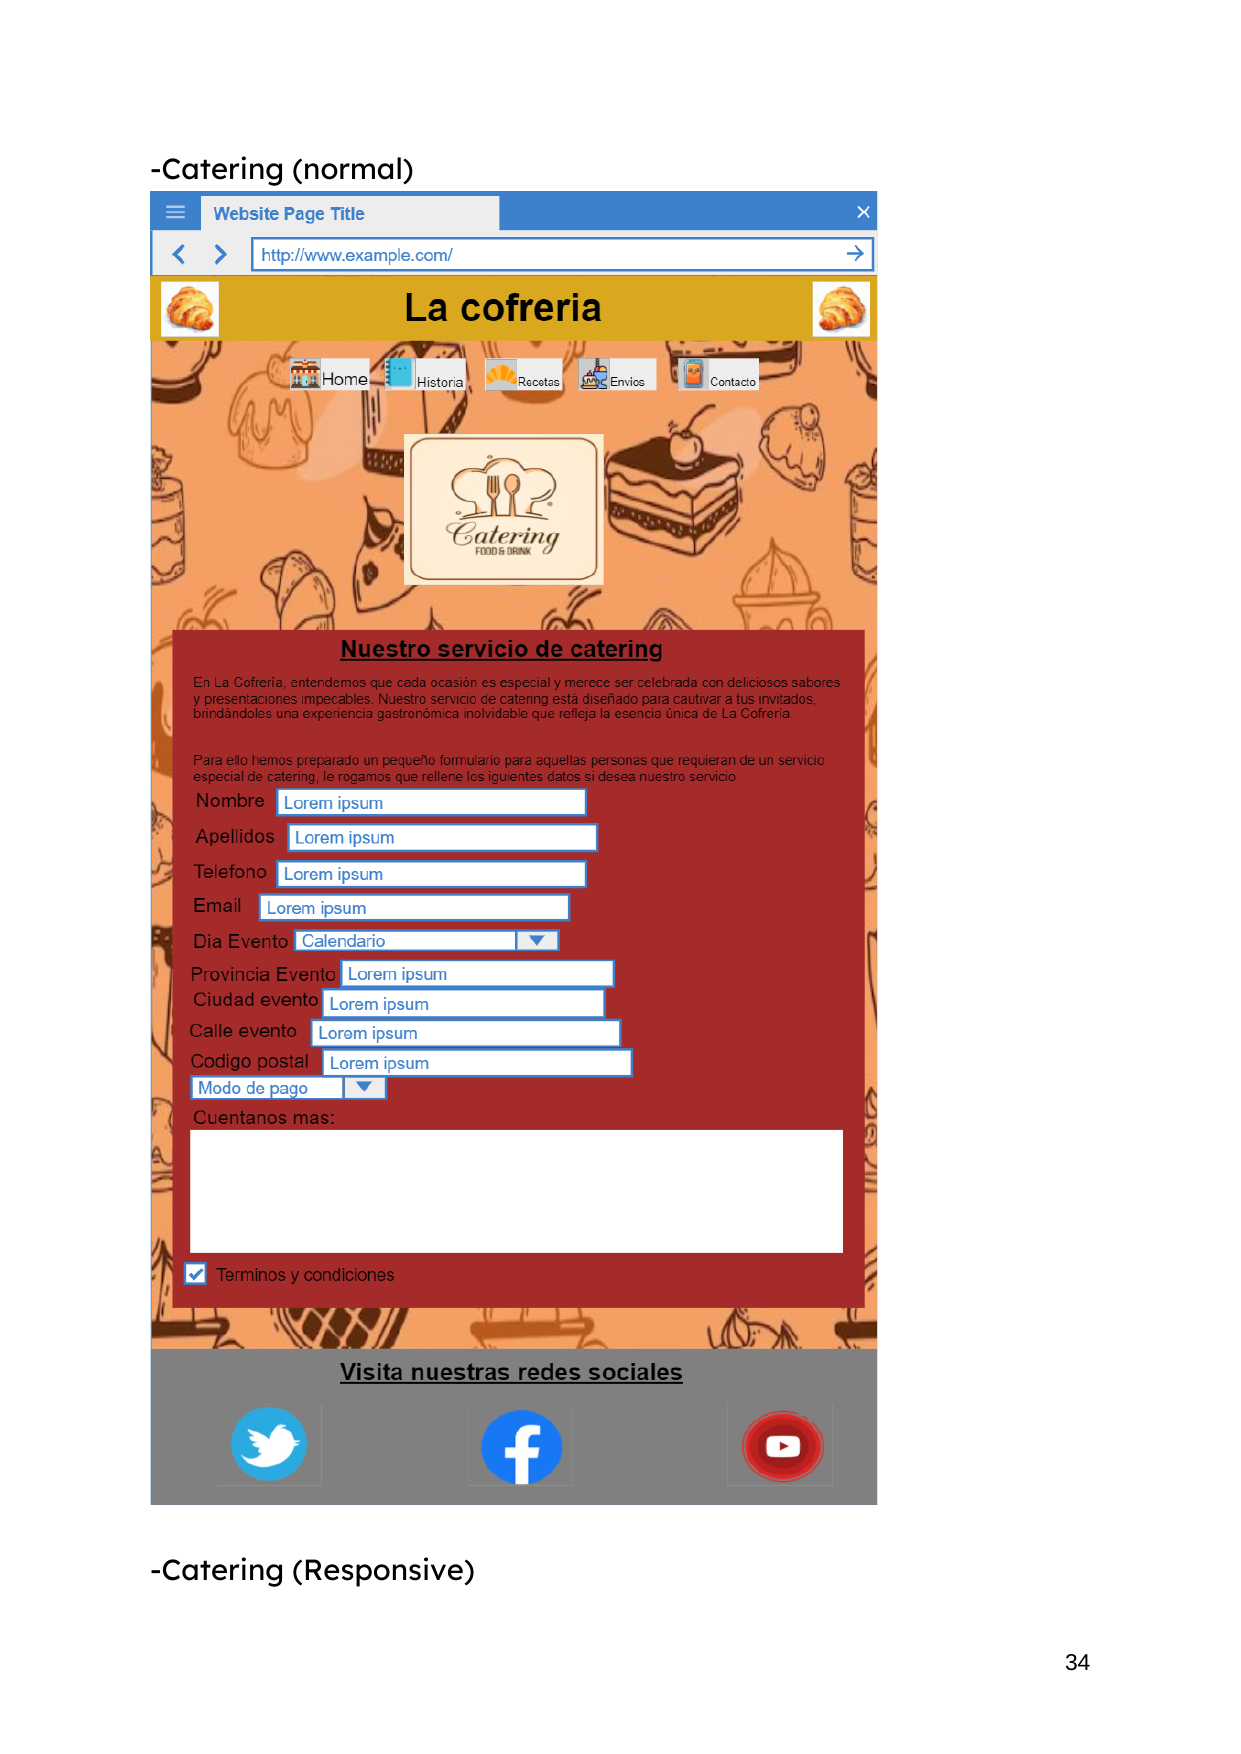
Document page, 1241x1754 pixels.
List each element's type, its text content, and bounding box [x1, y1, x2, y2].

text -Catering (Responsive) [150, 1551, 1090, 1587]
picture [150, 191, 878, 1506]
text -Catering (normal) [150, 150, 1090, 186]
